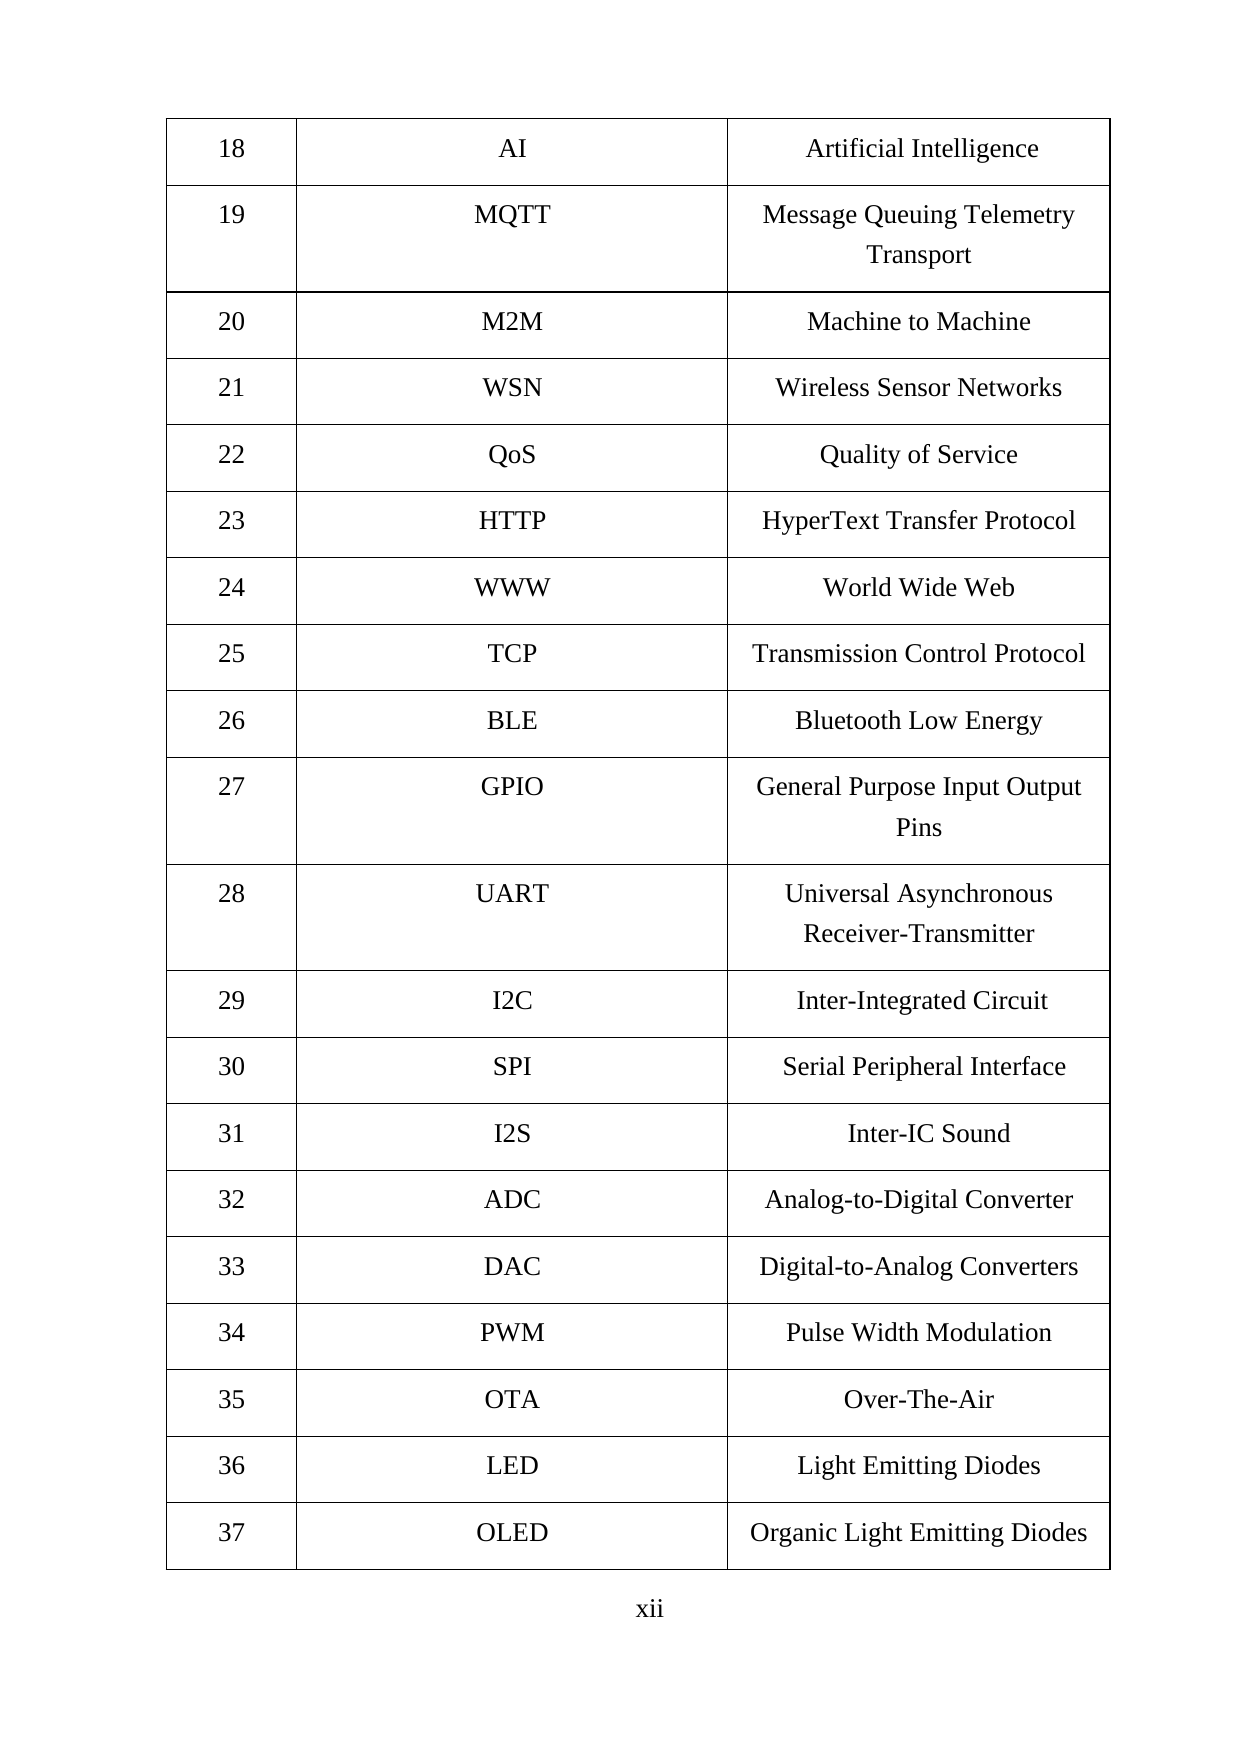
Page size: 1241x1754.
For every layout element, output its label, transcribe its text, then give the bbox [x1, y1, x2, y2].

table_cell Universal Asynchronous Receiver-Transmitter [728, 865, 1109, 970]
table_cell Bluetooth Low Energy [728, 691, 1109, 757]
table_cell 26 [167, 691, 296, 757]
table_cell 31 [167, 1104, 296, 1170]
table_cell 27 [167, 758, 296, 863]
table_cell 28 [167, 865, 296, 970]
table_cell Message Queuing Telemetry Transport [728, 186, 1109, 291]
table_cell World Wide Web [728, 558, 1109, 624]
table_cell 36 [167, 1437, 296, 1502]
table_cell AI [297, 119, 727, 184]
table_cell Transmission Control Protocol [728, 625, 1109, 690]
table_cell Artificial Intelligence [728, 119, 1109, 184]
table_cell Wireless Sensor Networks [728, 359, 1109, 424]
table_cell ADC [297, 1171, 727, 1236]
table_cell 33 [167, 1237, 296, 1303]
table_cell Quality of Service [728, 425, 1109, 491]
table_cell LED [297, 1437, 727, 1502]
table_cell Organic Light Emitting Diodes [728, 1503, 1109, 1568]
table_cell Over-The-Air [728, 1370, 1109, 1436]
table_cell 32 [167, 1171, 296, 1236]
table_cell 25 [167, 625, 296, 690]
table_cell 34 [167, 1304, 296, 1369]
table_cell General Purpose Input Output Pins [728, 758, 1109, 863]
table_cell BLE [297, 691, 727, 757]
table_cell TCP [297, 625, 727, 690]
table_cell Inter-IC Sound [728, 1104, 1109, 1170]
table_cell HyperText Transfer Protocol [728, 492, 1109, 557]
table_cell 23 [167, 492, 296, 557]
table_cell OLED [297, 1503, 727, 1568]
table_cell Analog-to-Digital Converter [728, 1171, 1109, 1236]
table_cell 18 [167, 119, 296, 184]
table_cell 37 [167, 1503, 296, 1568]
table_cell Pulse Width Modulation [728, 1304, 1109, 1369]
table_cell 29 [167, 971, 296, 1037]
table_cell I2S [297, 1104, 727, 1170]
table_cell Light Emitting Diodes [728, 1437, 1109, 1502]
table_cell UART [297, 865, 727, 970]
table_cell PWM [297, 1304, 727, 1369]
table_cell 22 [167, 425, 296, 491]
table_cell DAC [297, 1237, 727, 1303]
table_cell M2M [297, 293, 727, 358]
table_cell 30 [167, 1038, 296, 1103]
table_cell 35 [167, 1370, 296, 1436]
table_cell MQTT [297, 186, 727, 291]
table_cell SPI [297, 1038, 727, 1103]
table_cell QoS [297, 425, 727, 491]
table_cell WWW [297, 558, 727, 624]
table_cell 19 [167, 186, 296, 291]
table_cell GPIO [297, 758, 727, 863]
table_cell Serial Peripheral Interface [728, 1038, 1109, 1103]
table_cell Digital-to-Analog Converters [728, 1237, 1109, 1303]
table_cell 21 [167, 359, 296, 424]
table_cell I2C [297, 971, 727, 1037]
table_cell 24 [167, 558, 296, 624]
table_cell Inter-Integrated Circuit [728, 971, 1109, 1037]
table_cell OTA [297, 1370, 727, 1436]
table_cell Machine to Machine [728, 293, 1109, 358]
table_cell WSN [297, 359, 727, 424]
table_cell HTTP [297, 492, 727, 557]
table_cell 20 [167, 293, 296, 358]
